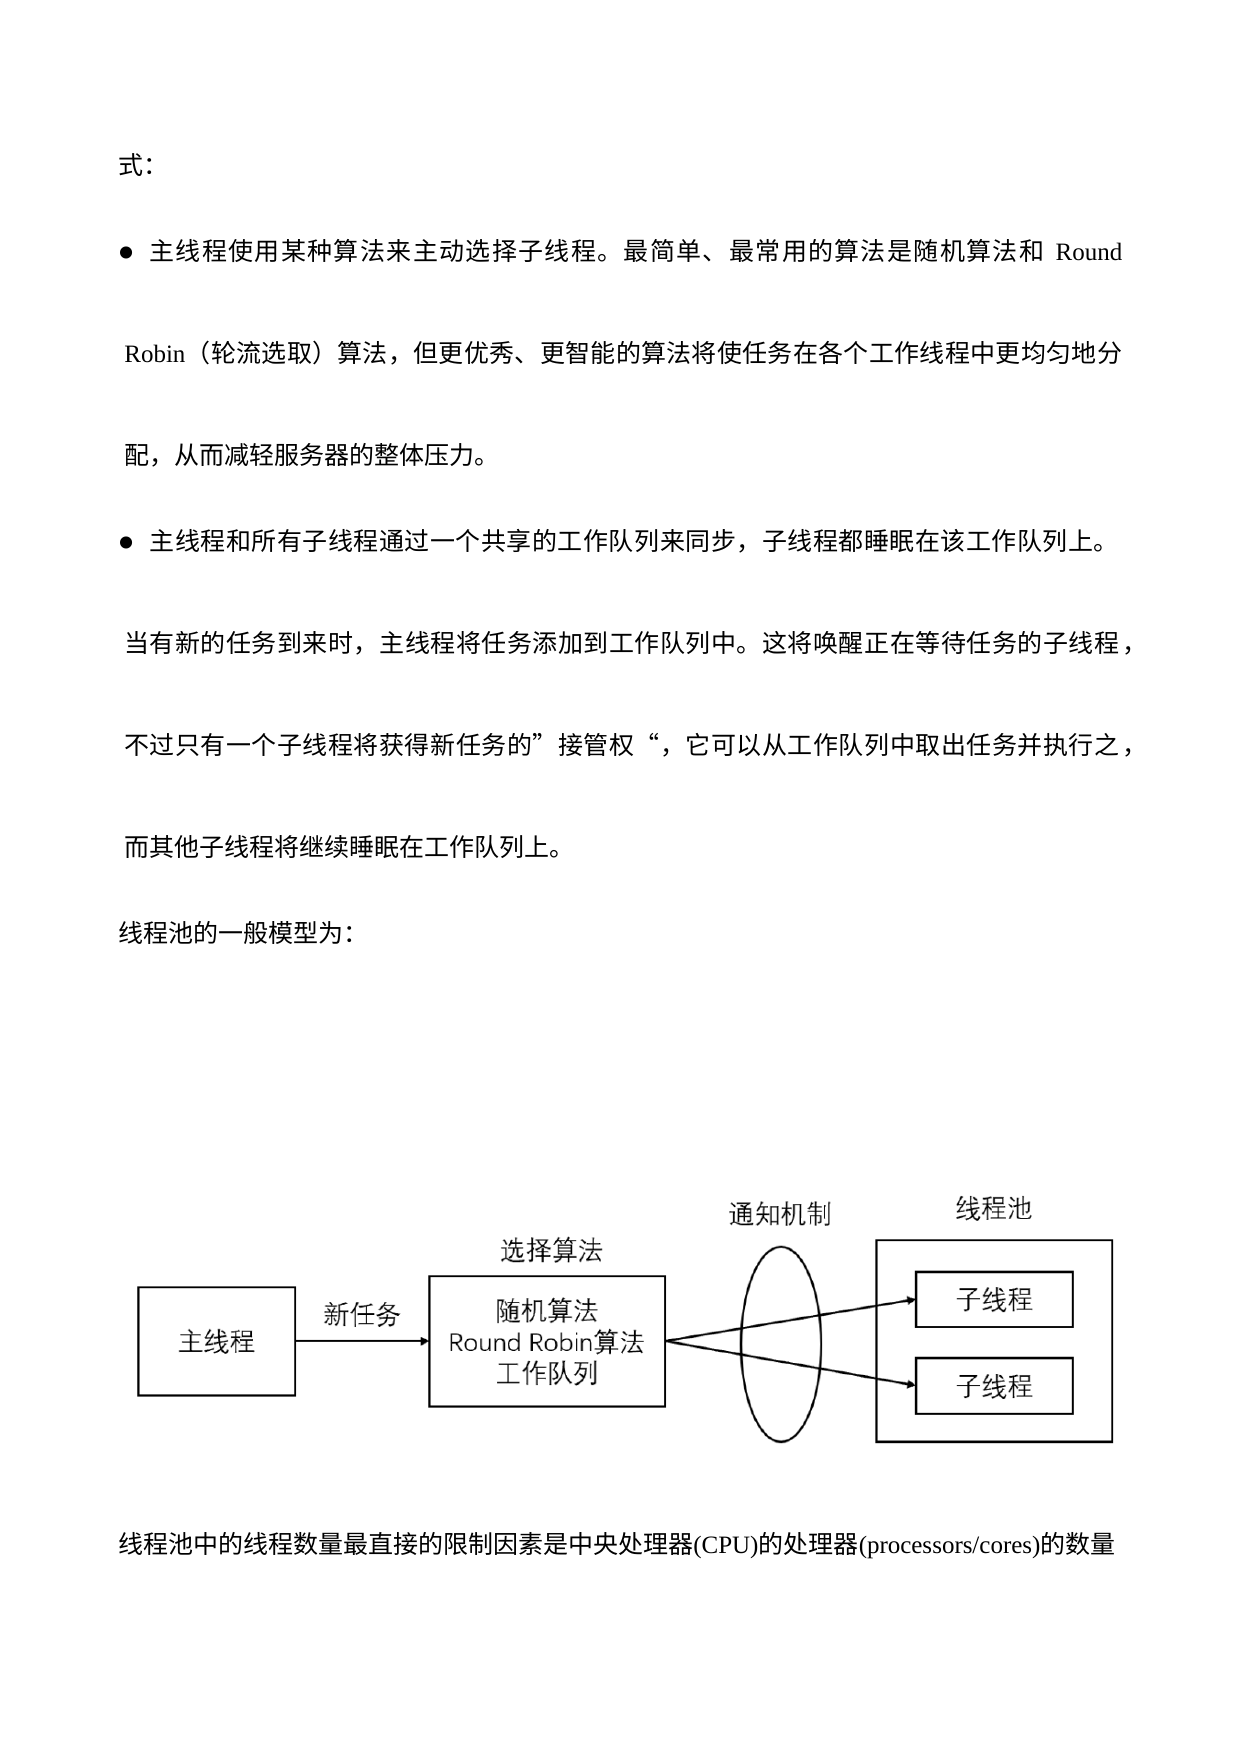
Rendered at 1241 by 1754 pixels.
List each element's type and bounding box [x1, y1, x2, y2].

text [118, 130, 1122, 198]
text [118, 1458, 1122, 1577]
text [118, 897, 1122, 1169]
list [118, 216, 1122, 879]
picture [118, 1169, 1123, 1458]
